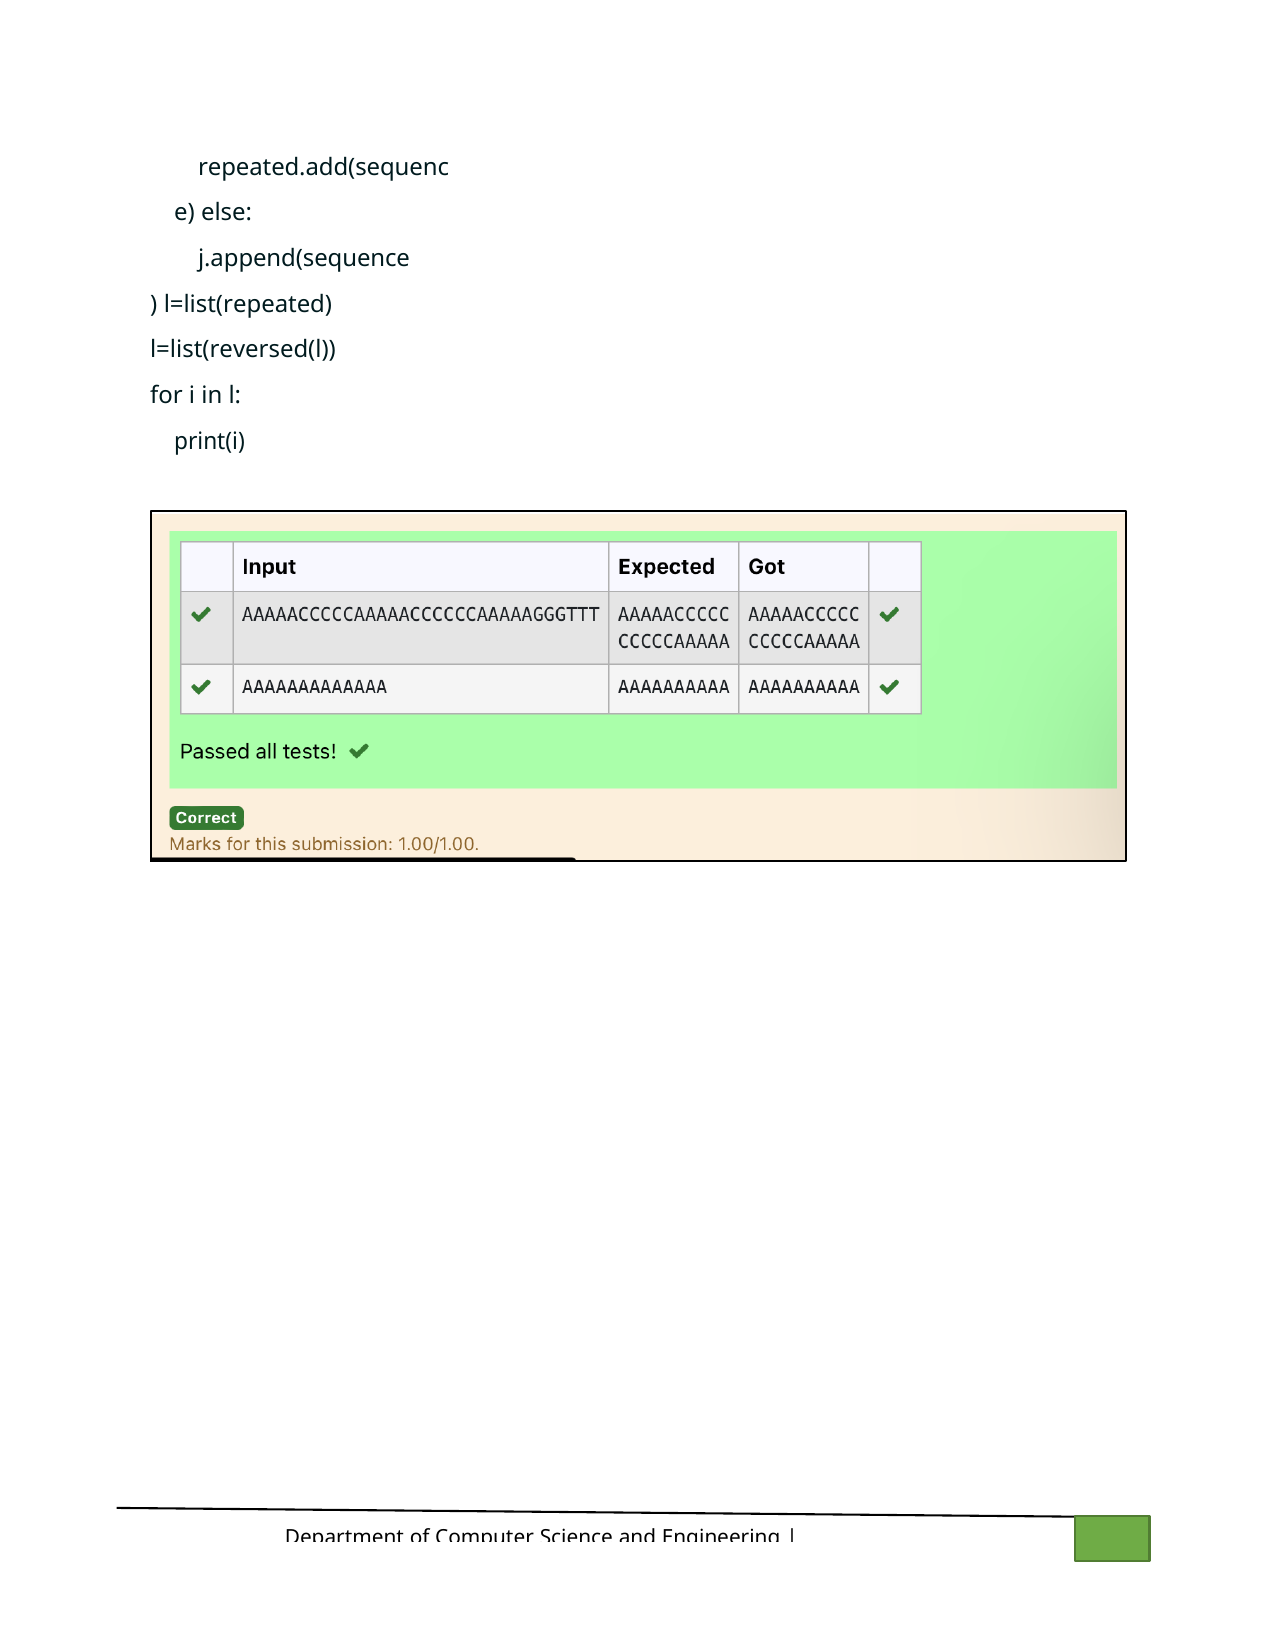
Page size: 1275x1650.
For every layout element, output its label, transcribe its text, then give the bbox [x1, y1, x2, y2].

text for i in l: print(i) [150, 378, 298, 456]
text repeated.add(sequence) else: [174, 149, 458, 228]
text j.append(sequence) l=list(repeated) l=list(reversed(l)) [150, 241, 411, 365]
picture [152, 512, 1125, 860]
